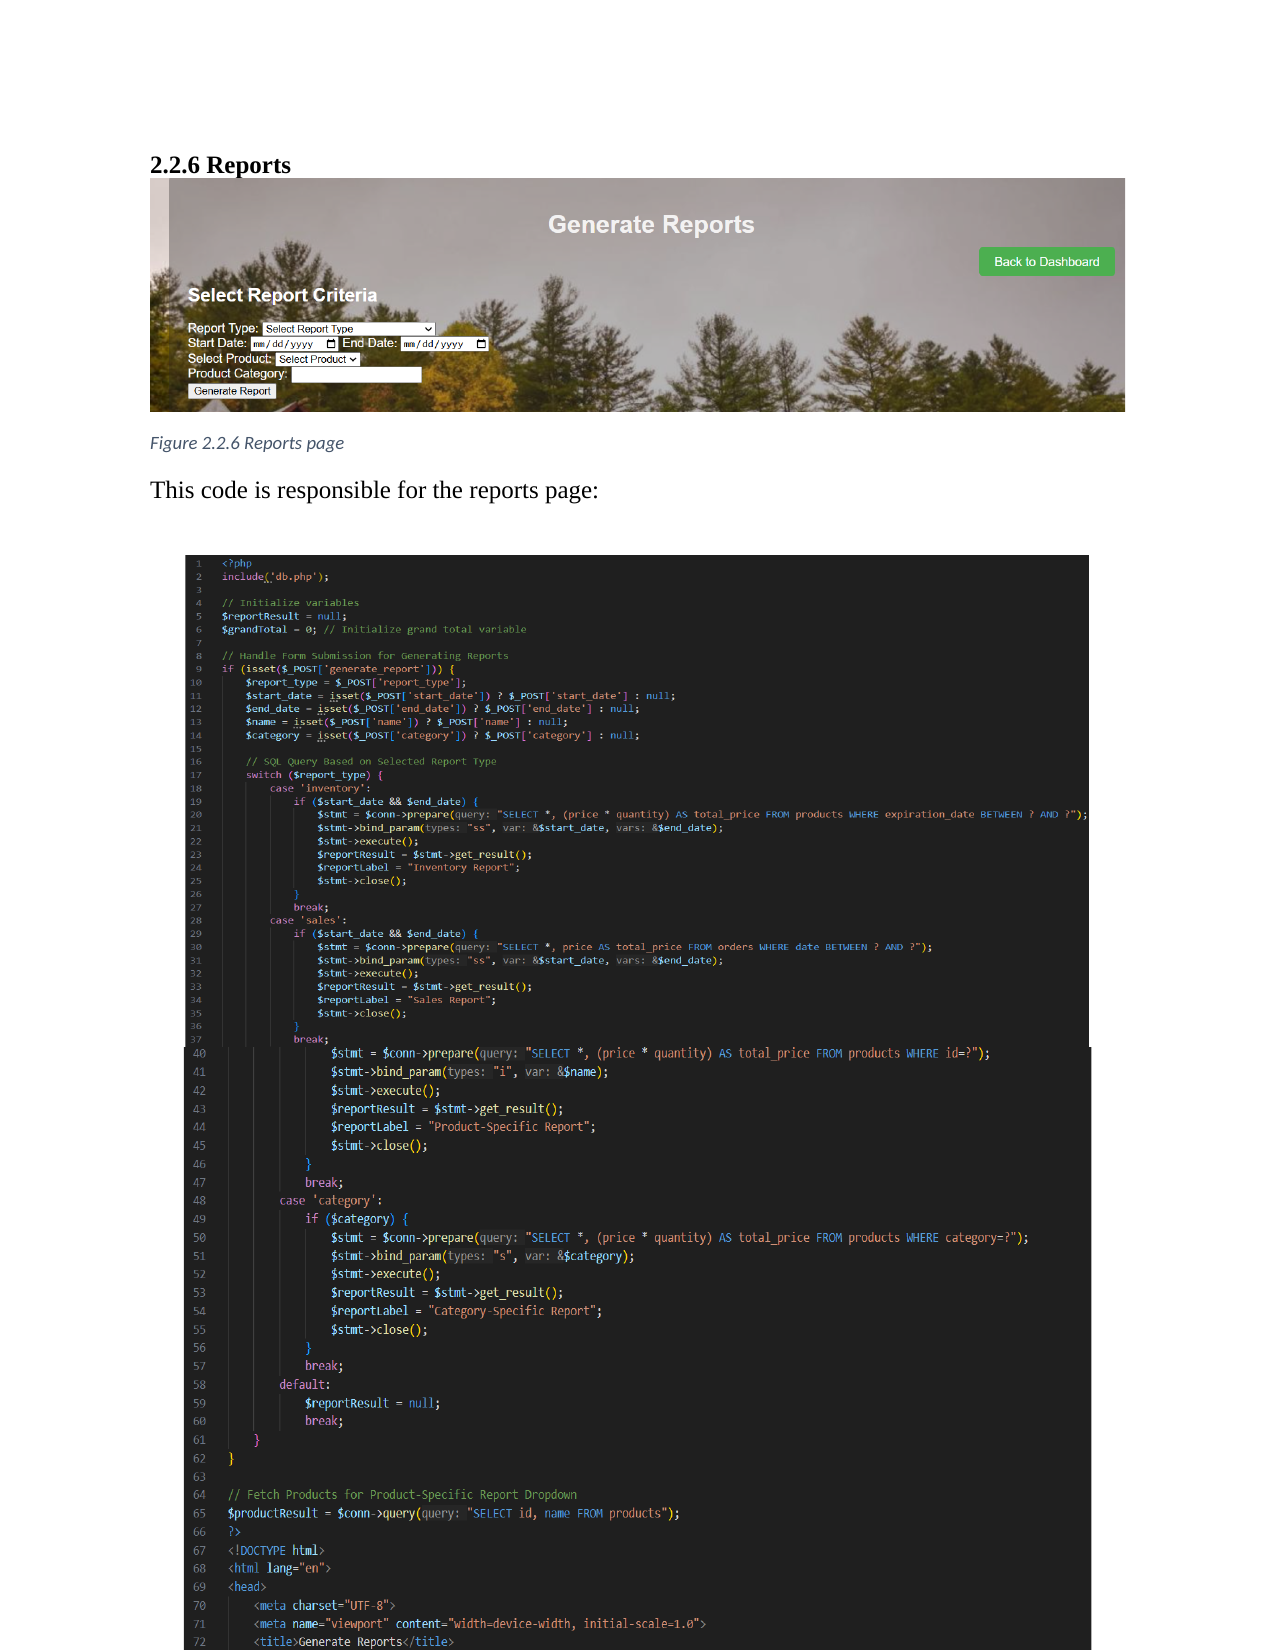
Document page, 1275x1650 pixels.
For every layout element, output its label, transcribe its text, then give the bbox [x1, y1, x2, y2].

text Figure 2.2.6 Reports page [150, 431, 1125, 454]
picture [150, 178, 1125, 412]
text This code is responsible for the reports page: [150, 475, 1125, 503]
picture [183, 555, 1092, 1650]
subtitle 2.2.6 Reports [150, 150, 1125, 178]
